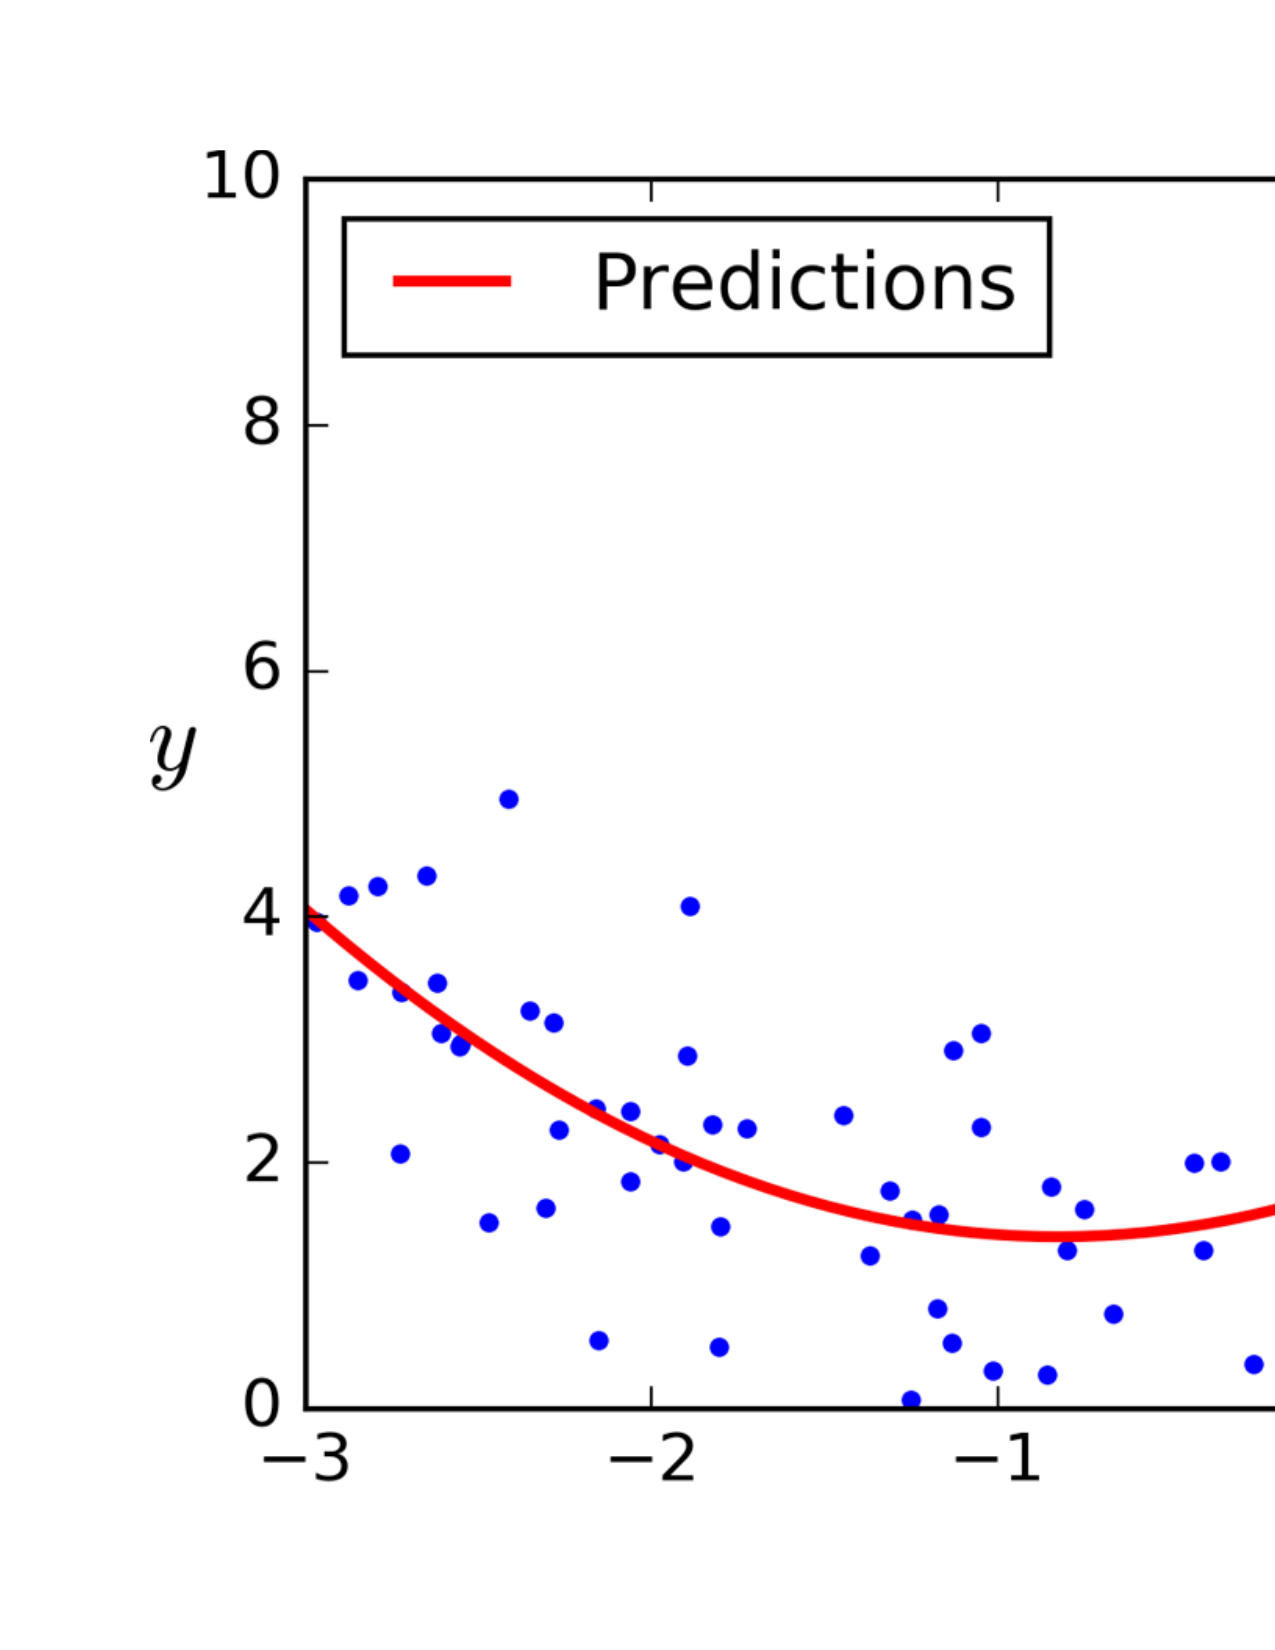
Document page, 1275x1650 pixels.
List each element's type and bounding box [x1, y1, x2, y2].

picture [150, 150, 1275, 1501]
